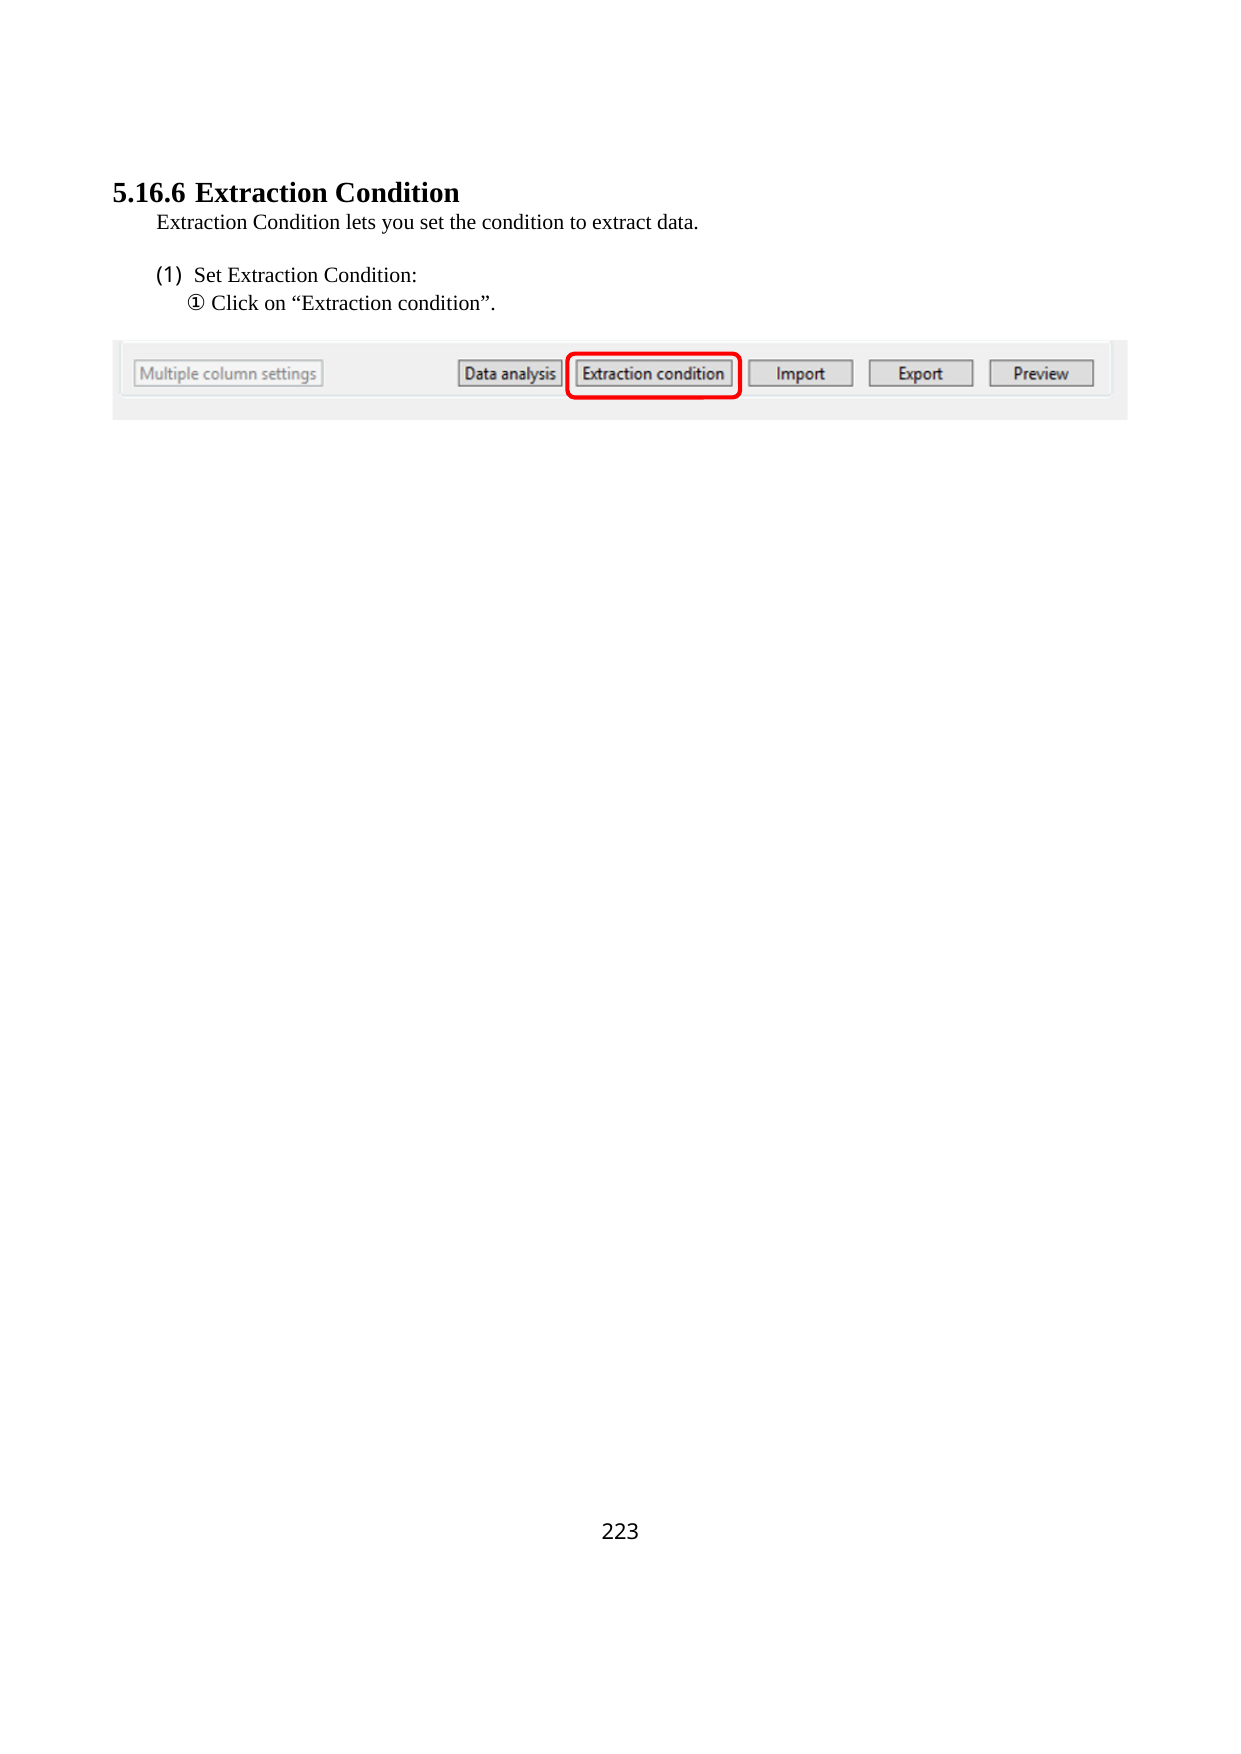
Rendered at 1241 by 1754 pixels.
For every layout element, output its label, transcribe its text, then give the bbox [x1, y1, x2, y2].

subtitle Extraction Condition [112, 175, 1128, 209]
text Extraction Condition lets you set the condition to extract data. [156, 209, 1128, 234]
picture [112, 340, 1128, 420]
list Set Extraction Condition: [156, 259, 1128, 289]
text ① Click on “Extraction condition”. [186, 289, 1128, 315]
